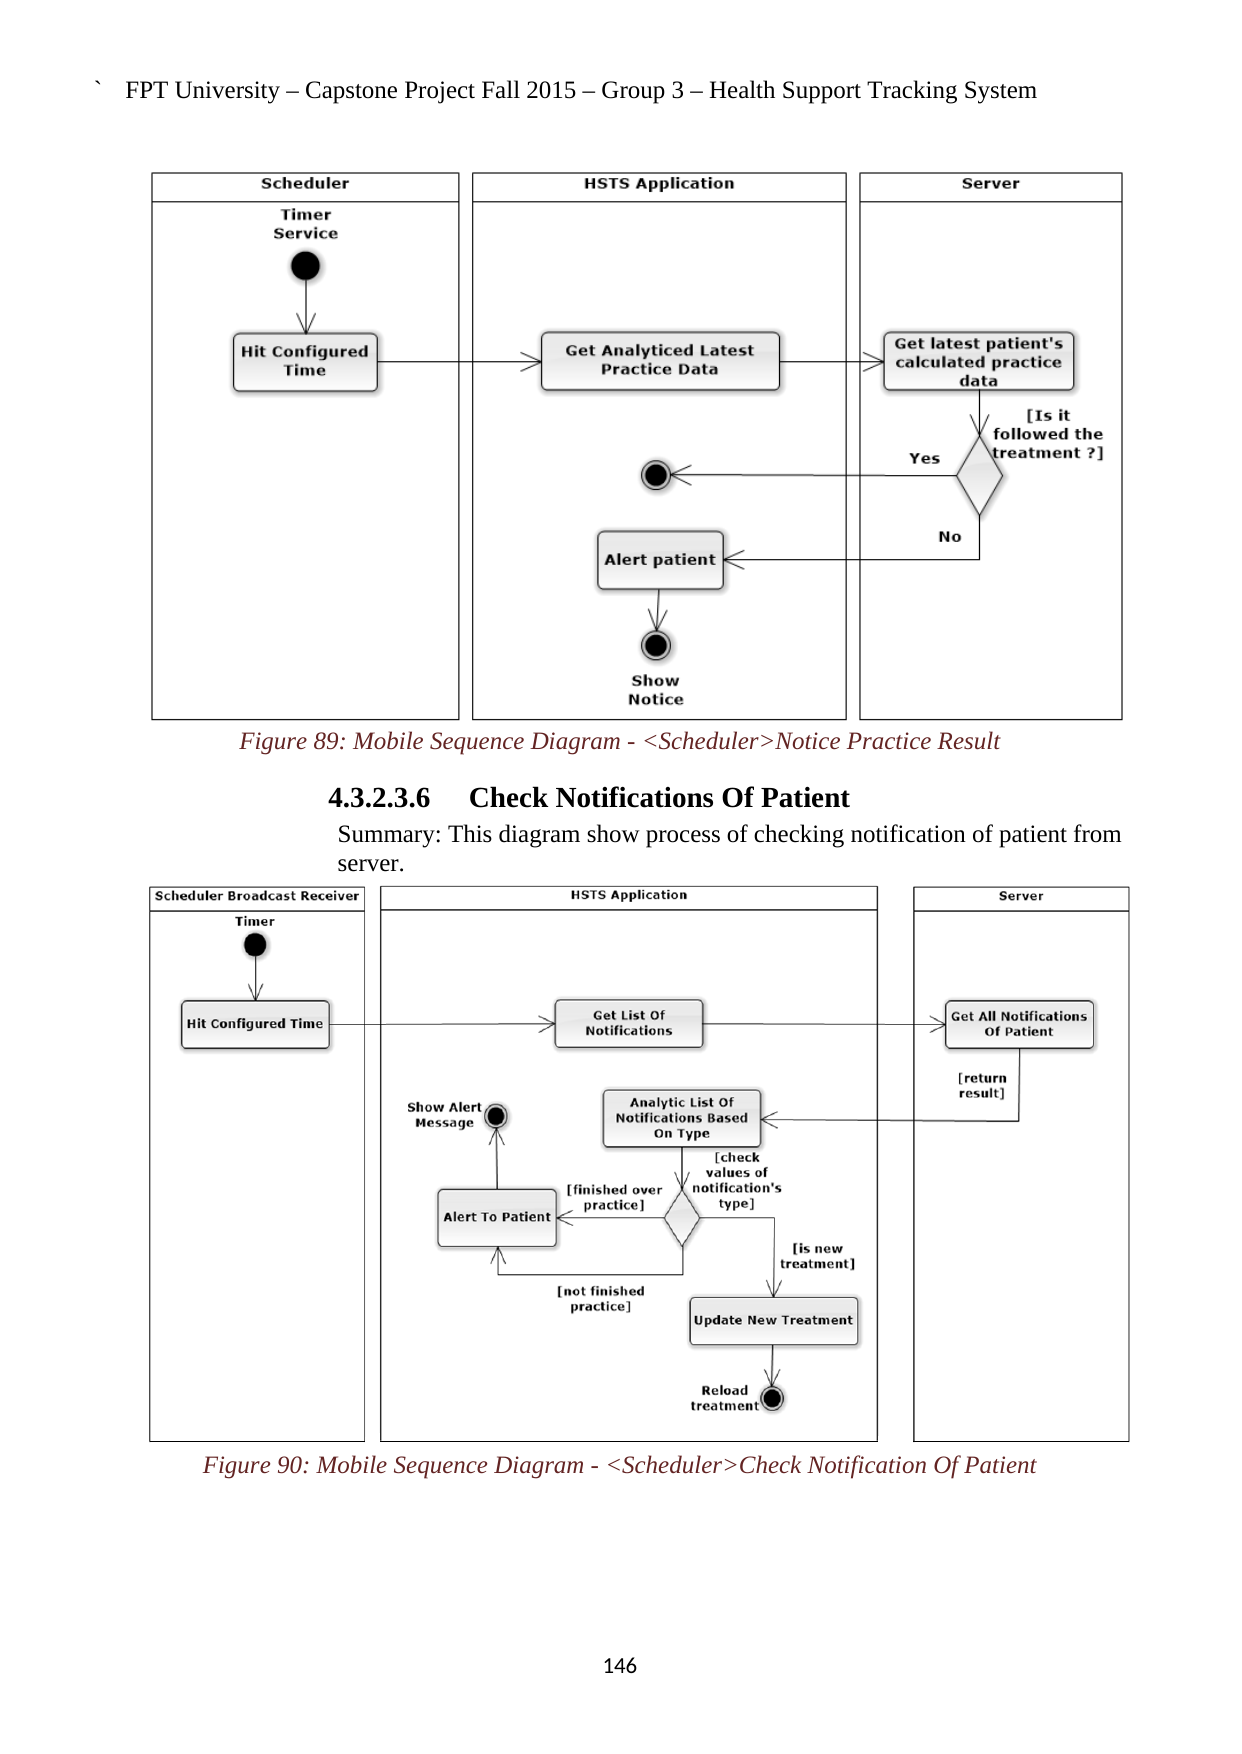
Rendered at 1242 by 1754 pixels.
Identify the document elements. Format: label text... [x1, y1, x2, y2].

text Figure 90: Mobile Sequence Diagram - <Scheduler>Check Notification Of Patient [94, 1450, 1146, 1479]
subtitle Check Notifications Of Patient [328, 780, 1146, 813]
picture [140, 162, 1133, 726]
picture [140, 877, 1137, 1450]
text Figure 89: Mobile Sequence Diagram - <Scheduler>Notice Practice Result [94, 726, 1146, 755]
text Summary: This diagram show process of checking notification of patient from server. [337, 819, 1146, 877]
